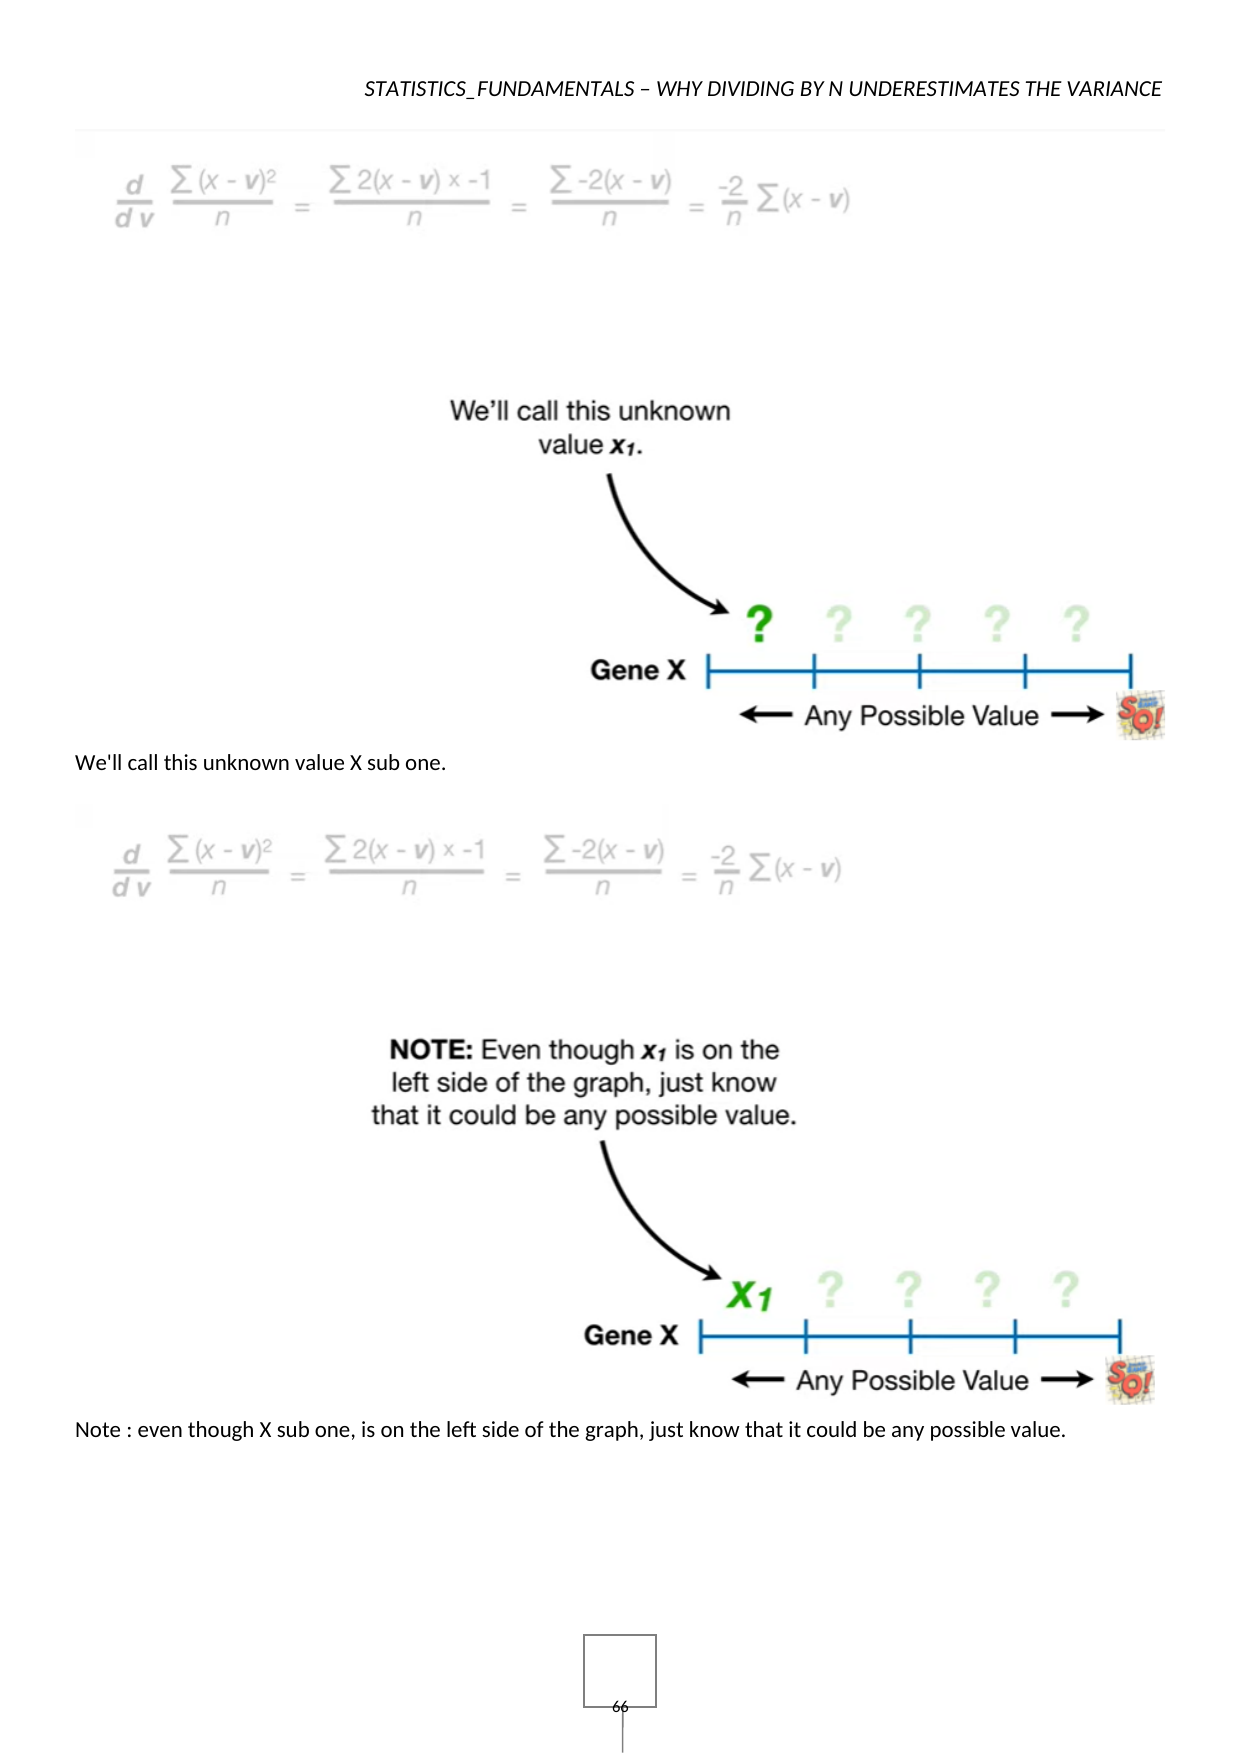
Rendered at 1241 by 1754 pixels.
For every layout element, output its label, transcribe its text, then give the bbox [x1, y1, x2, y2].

picture [75, 129, 1166, 749]
text Note : even though X sub one, is on the left side of the graph, just know that it could be any possible value. [75, 1416, 1165, 1443]
text We'll call this unknown value X sub one. [75, 749, 1165, 776]
picture [75, 804, 1166, 1416]
